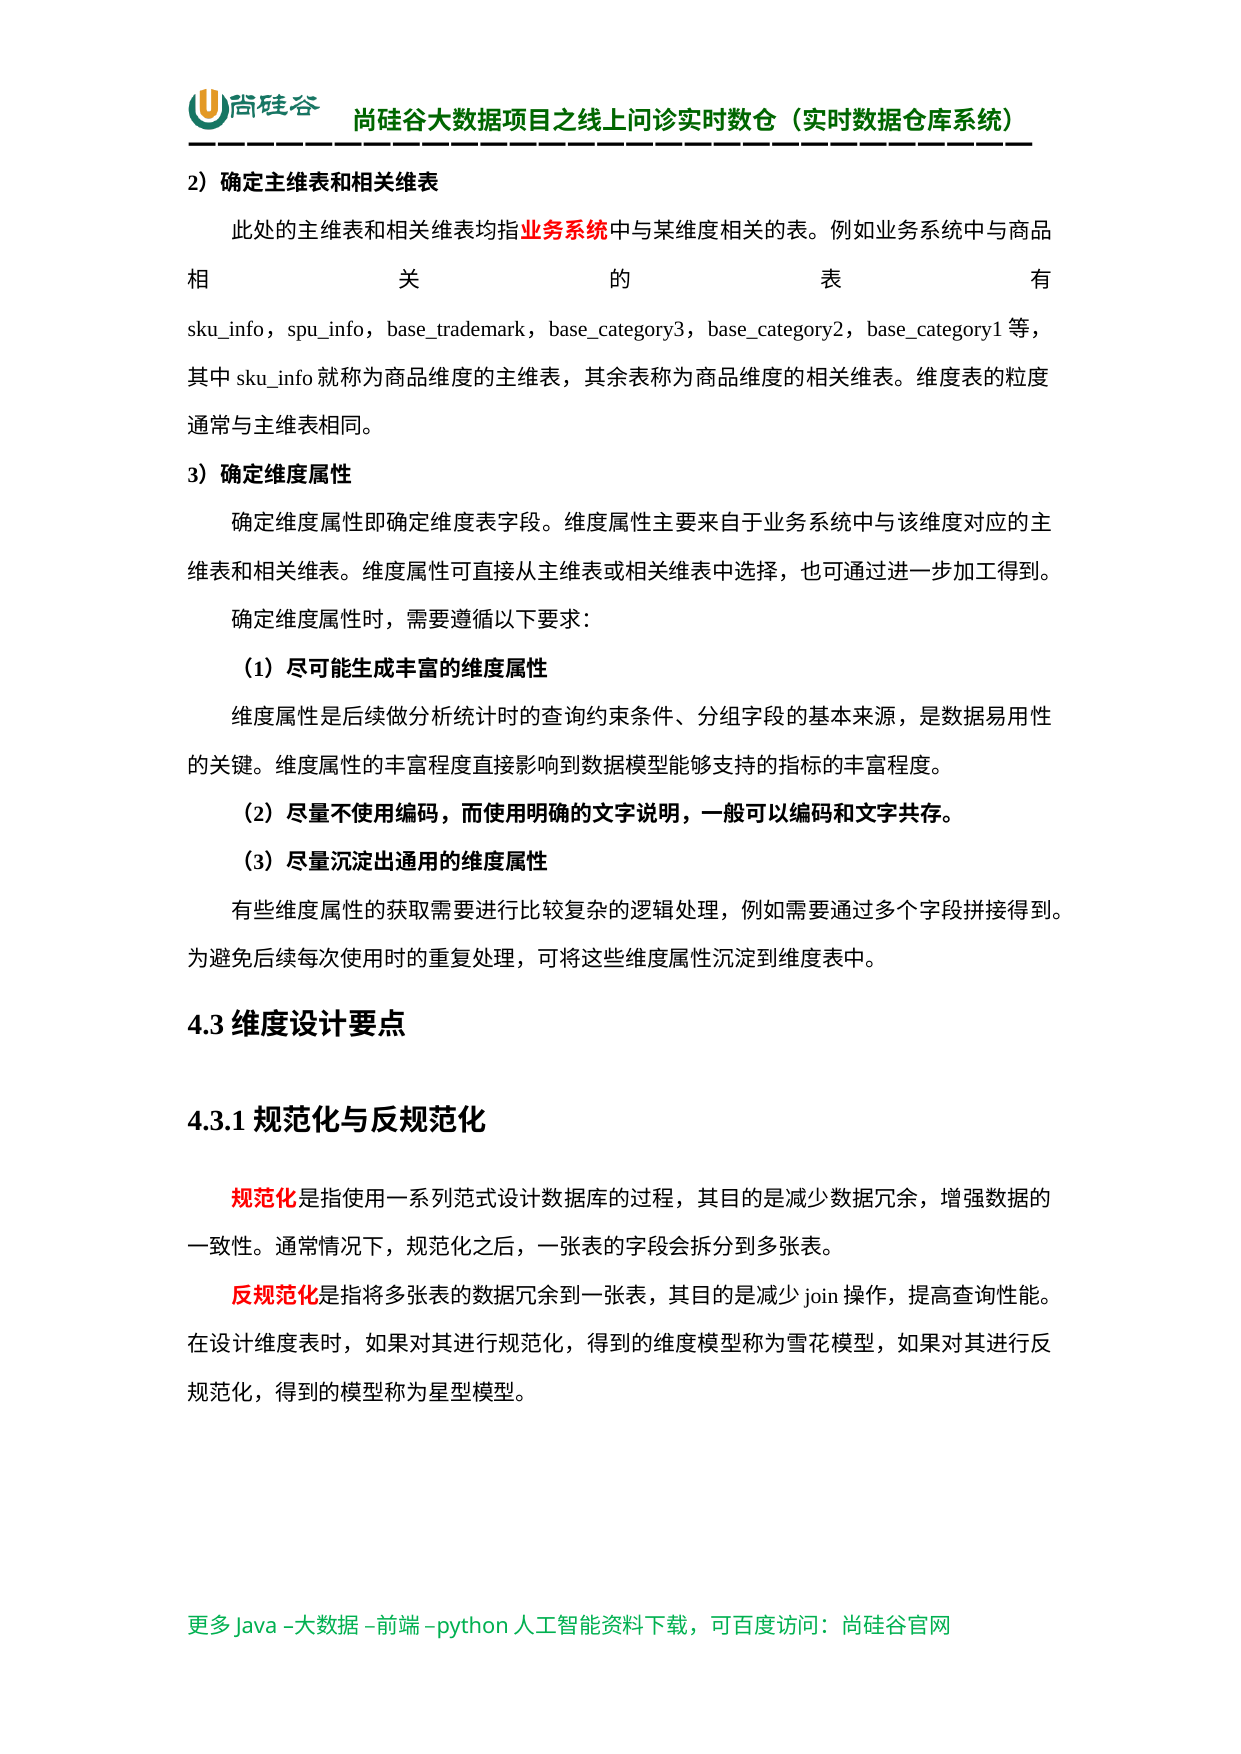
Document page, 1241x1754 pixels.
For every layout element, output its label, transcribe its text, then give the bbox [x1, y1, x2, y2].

text 2）确定主维表和相关维表 [187, 165, 1053, 197]
text 3）确定维度属性 [187, 456, 1053, 489]
text 维度属性是后续做分析统计时的查询约束条件、分组字段的基本来源，是数据易用性的关键。维度属性的丰富程度直接影响到数据模型能够支持的指标的丰富程度。 [187, 698, 1053, 780]
text 此处的主维表和相关维表均指业务系统中与某维度相关的表。例如业务系统中与商品相关的表有sku_info，spu_info，base_trademark，base_category3，base_category2，base_category1等，其中sku_info就称为商品维度的主维表，其余表称为商品维度的相关维表。维度表的粒度通常与主维表相同。 [187, 213, 1053, 441]
text （2）尽量不使用编码，而使用明确的文字说明，一般可以编码和文字共存。 [187, 796, 1053, 828]
text 确定维度属性时，需要遵循以下要求： [187, 602, 1053, 634]
text 在设计维度表时，如果对其进行规范化，得到的维度模型称为雪花模型，如果对其进行反规范化，得到的模型称为星型模型。 [187, 1326, 1053, 1407]
subtitle 4.3.1 规范化与反规范化 [187, 1085, 1053, 1150]
text （1）尽可能生成丰富的维度属性 [187, 650, 1053, 683]
subtitle 4.3 维度设计要点 [187, 989, 1053, 1054]
text 规范化是指使用一系列范式设计数据库的过程，其目的是减少数据冗余，增强数据的一致性。通常情况下，规范化之后，一张表的字段会拆分到多张表。 [187, 1180, 1053, 1261]
text 确定维度属性即确定维度表字段。维度属性主要来自于业务系统中与该维度对应的主维表和相关维表。维度属性可直接从主维表或相关维表中选择，也可通过进一步加工得到。 [187, 505, 1053, 586]
text （3）尽量沉淀出通用的维度属性 [187, 844, 1053, 876]
text 有些维度属性的获取需要进行比较复杂的逻辑处理，例如需要通过多个字段拼接得到。为避免后续每次使用时的重复处理，可将这些维度属性沉淀到维度表中。 [187, 892, 1053, 973]
text 反规范化是指将多张表的数据冗余到一张表，其目的是减少join操作，提高查询性能。 [187, 1277, 1053, 1310]
